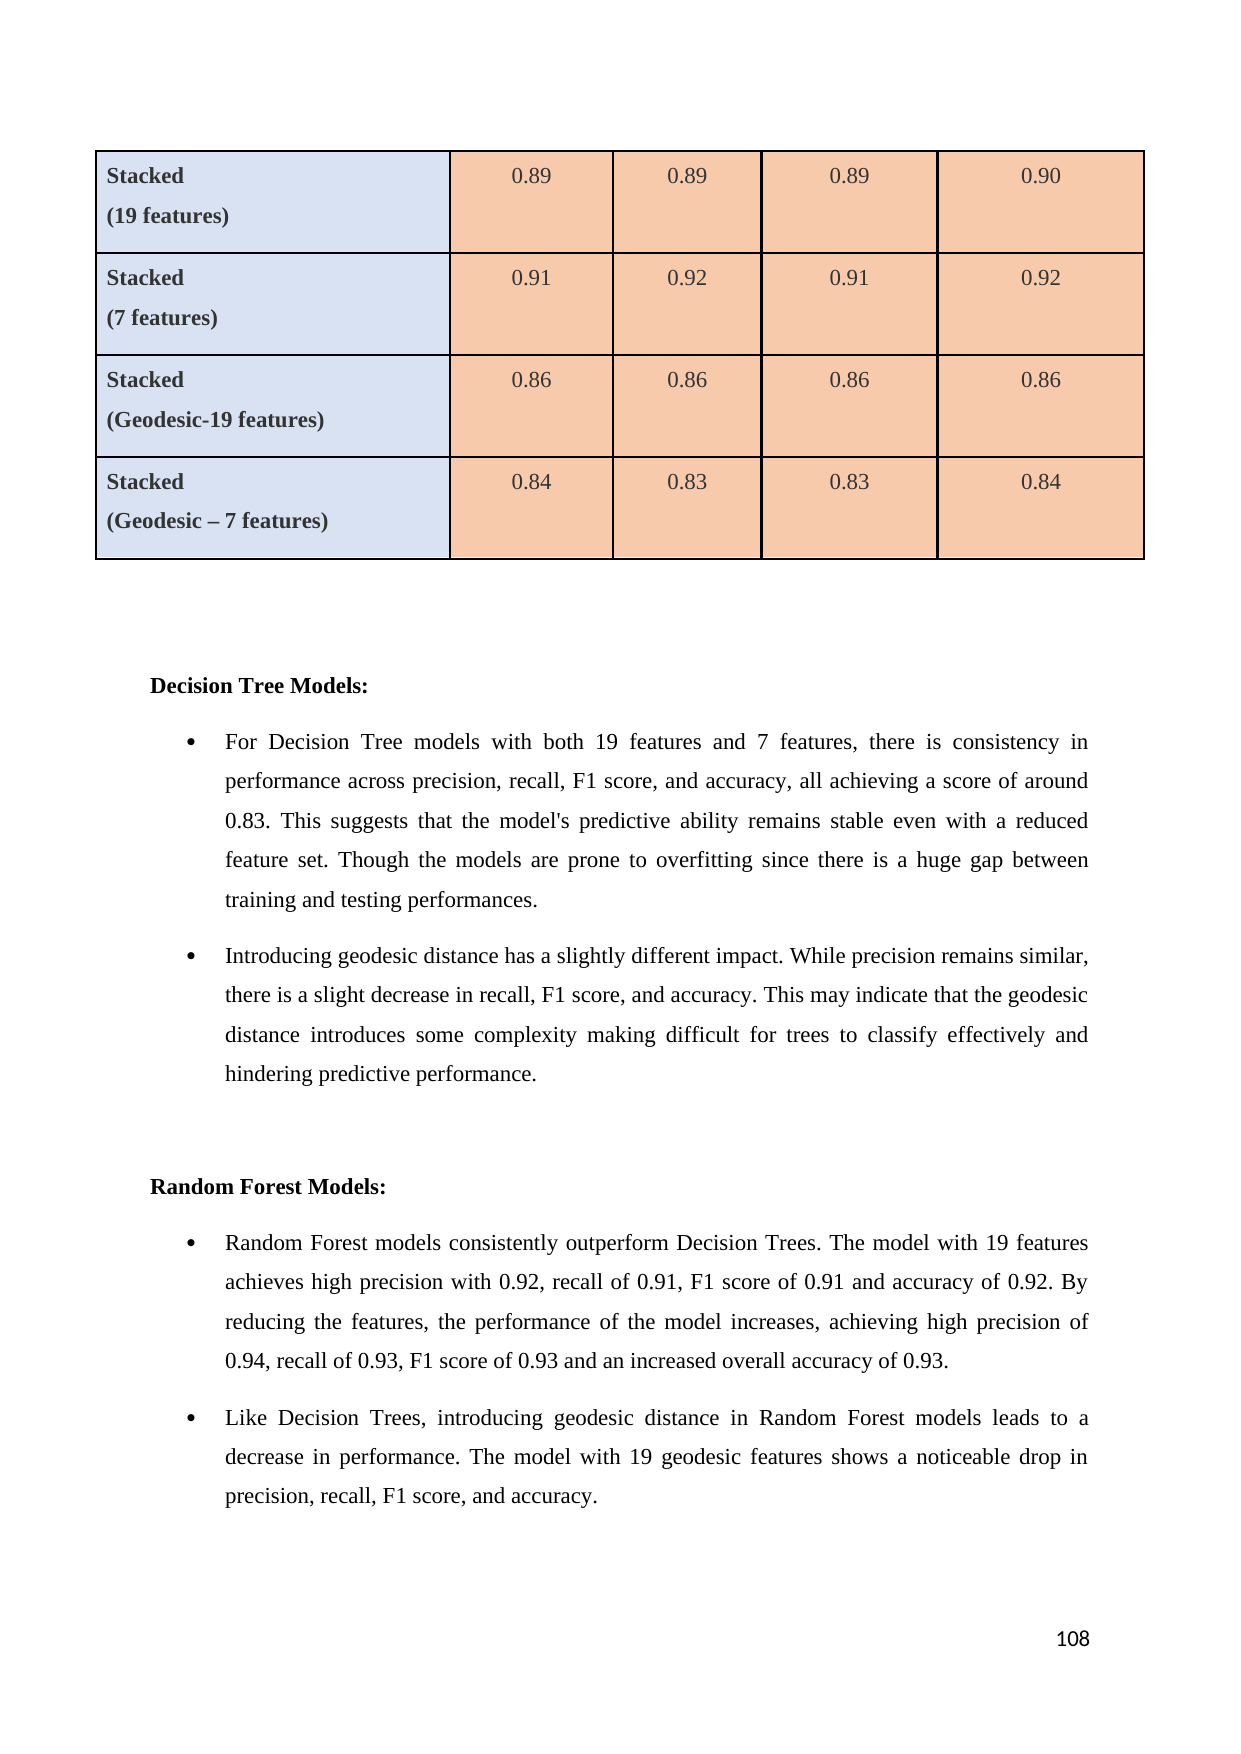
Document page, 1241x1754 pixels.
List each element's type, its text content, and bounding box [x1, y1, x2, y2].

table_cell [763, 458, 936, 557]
text Decision Tree Models: [150, 672, 1090, 698]
list Like Decision Trees, introducing geodesic distance in Random Forest models leads to a decrease in performance. The model with 19 geodesic features shows a noticeable drop in precision, recall, F1 score, and accuracy. [187, 1403, 1090, 1509]
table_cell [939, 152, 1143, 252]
list Introducing geodesic distance has a slightly different impact. While precision remains similar, there is a slight decrease in recall, F1 score, and accuracy. This may indicate that the geodesic distance introduces some complexity making difficult for trees to classify effectively and hindering predictive performance. [187, 942, 1090, 1087]
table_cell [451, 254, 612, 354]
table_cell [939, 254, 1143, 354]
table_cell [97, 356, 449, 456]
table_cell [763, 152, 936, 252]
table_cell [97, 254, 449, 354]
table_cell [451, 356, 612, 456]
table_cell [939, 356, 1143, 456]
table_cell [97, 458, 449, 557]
list For Decision Tree models with both 19 features and 7 features, there is consistency in performance across precision, recall, F1 score, and accuracy, all achieving a score of around 0.83. This suggests that the model's predictive ability remains stable even with a reduced feature set. Though the models are prone to overfitting since there is a huge gap between training and testing performances. [187, 728, 1090, 912]
text Random Forest Models: [150, 1173, 1090, 1199]
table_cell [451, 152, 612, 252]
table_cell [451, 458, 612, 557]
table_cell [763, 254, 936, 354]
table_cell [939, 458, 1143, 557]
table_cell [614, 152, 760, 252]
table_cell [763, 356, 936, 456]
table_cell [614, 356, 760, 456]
list Random Forest models consistently outperform Decision Trees. The model with 19 features achieves high precision with 0.92, recall of 0.91, F1 score of 0.91 and accuracy of 0.92. By reducing the features, the performance of the model increases, achieving high precision of 0.94, recall of 0.93, F1 score of 0.93 and an increased overall accuracy of 0.93. [187, 1229, 1090, 1374]
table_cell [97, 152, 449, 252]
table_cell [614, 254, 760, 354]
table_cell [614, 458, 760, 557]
